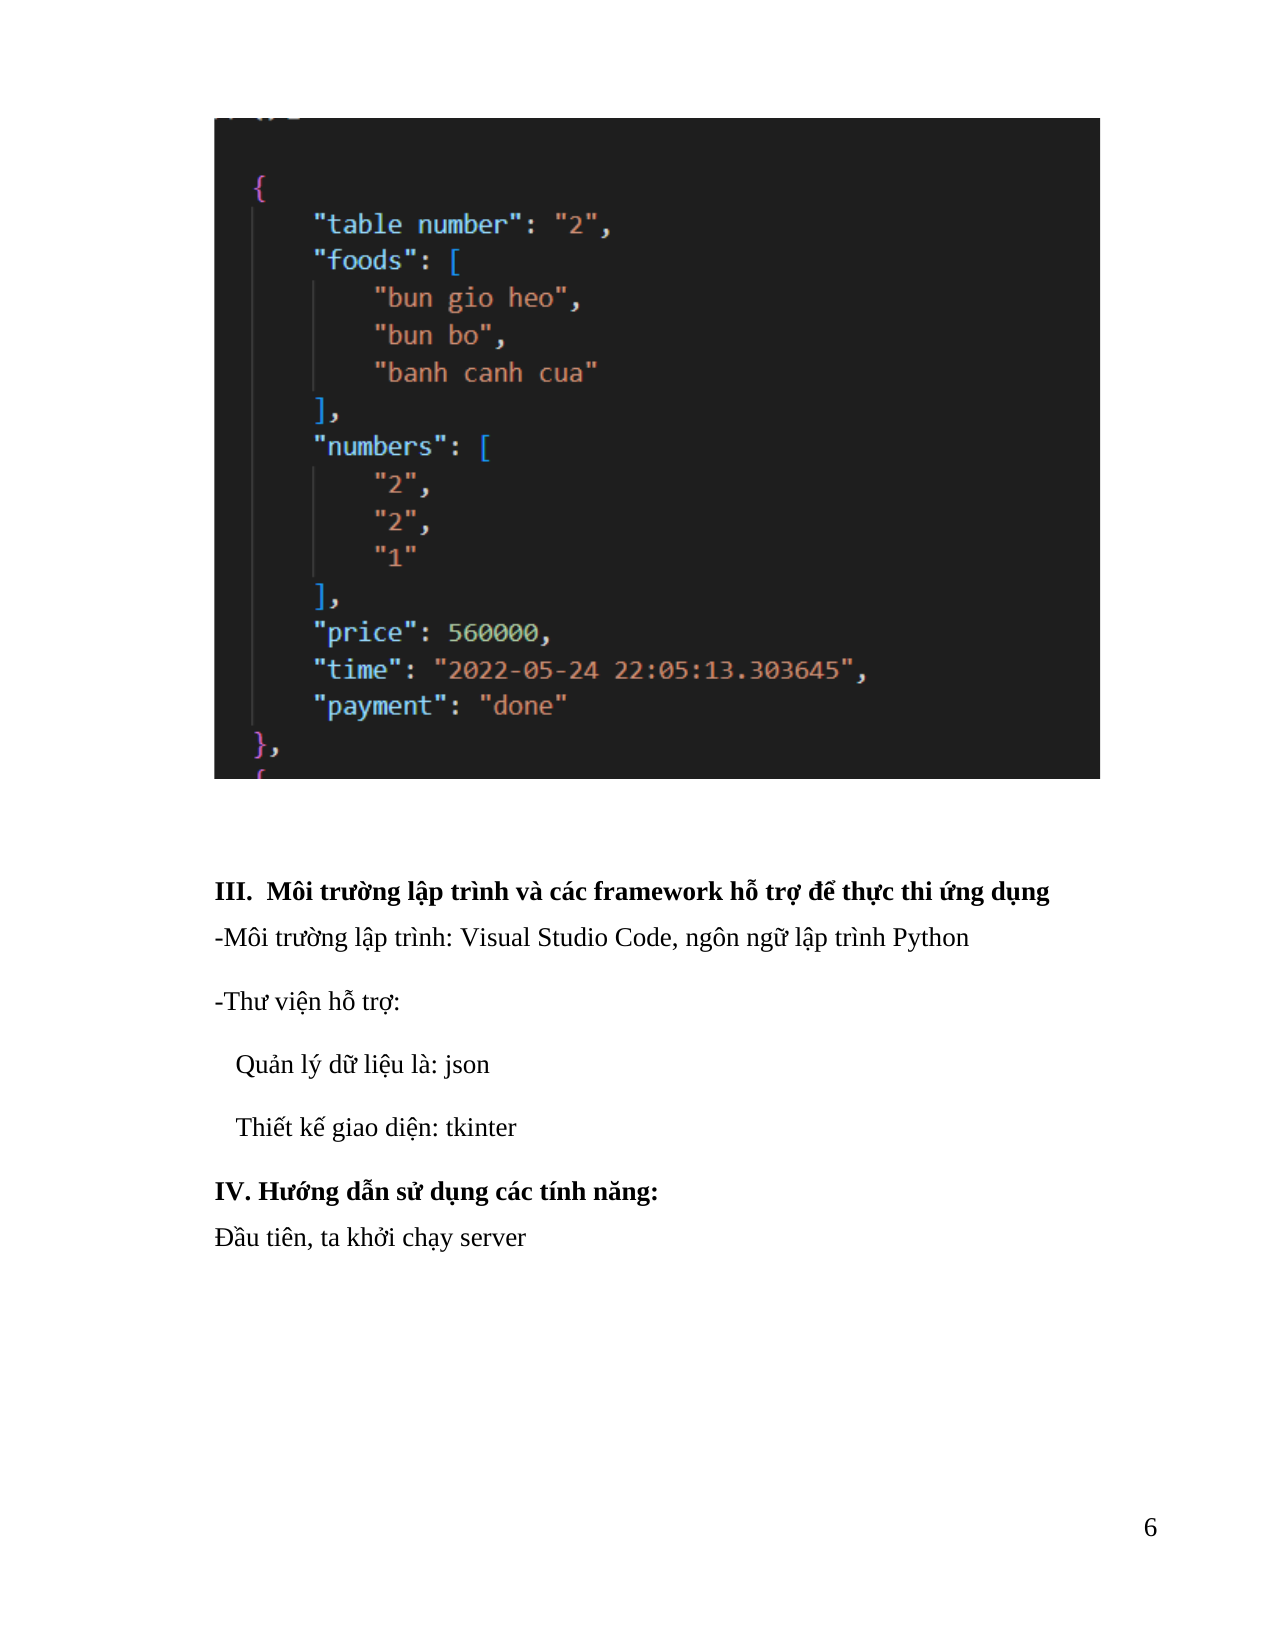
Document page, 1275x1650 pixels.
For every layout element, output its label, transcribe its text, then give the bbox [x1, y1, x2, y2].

picture [214, 118, 1101, 779]
text -Môi trường lập trình: Visual Studio Code, ngôn ngữ lập trình Python [214, 921, 1157, 952]
subtitle Môi trường lập trình và các framework hỗ trợ để thực thi ứng dụng [214, 874, 1157, 906]
text -Thư viện hỗ trợ: [214, 984, 1157, 1016]
text Thiết kế giao diện: tkinter [214, 1111, 1157, 1142]
text Quản lý dữ liệu là: json [214, 1048, 1157, 1079]
text Đầu tiên, ta khởi chạy server [214, 1221, 1157, 1252]
subtitle Hướng dẫn sử dụng các tính năng: [214, 1174, 1157, 1206]
